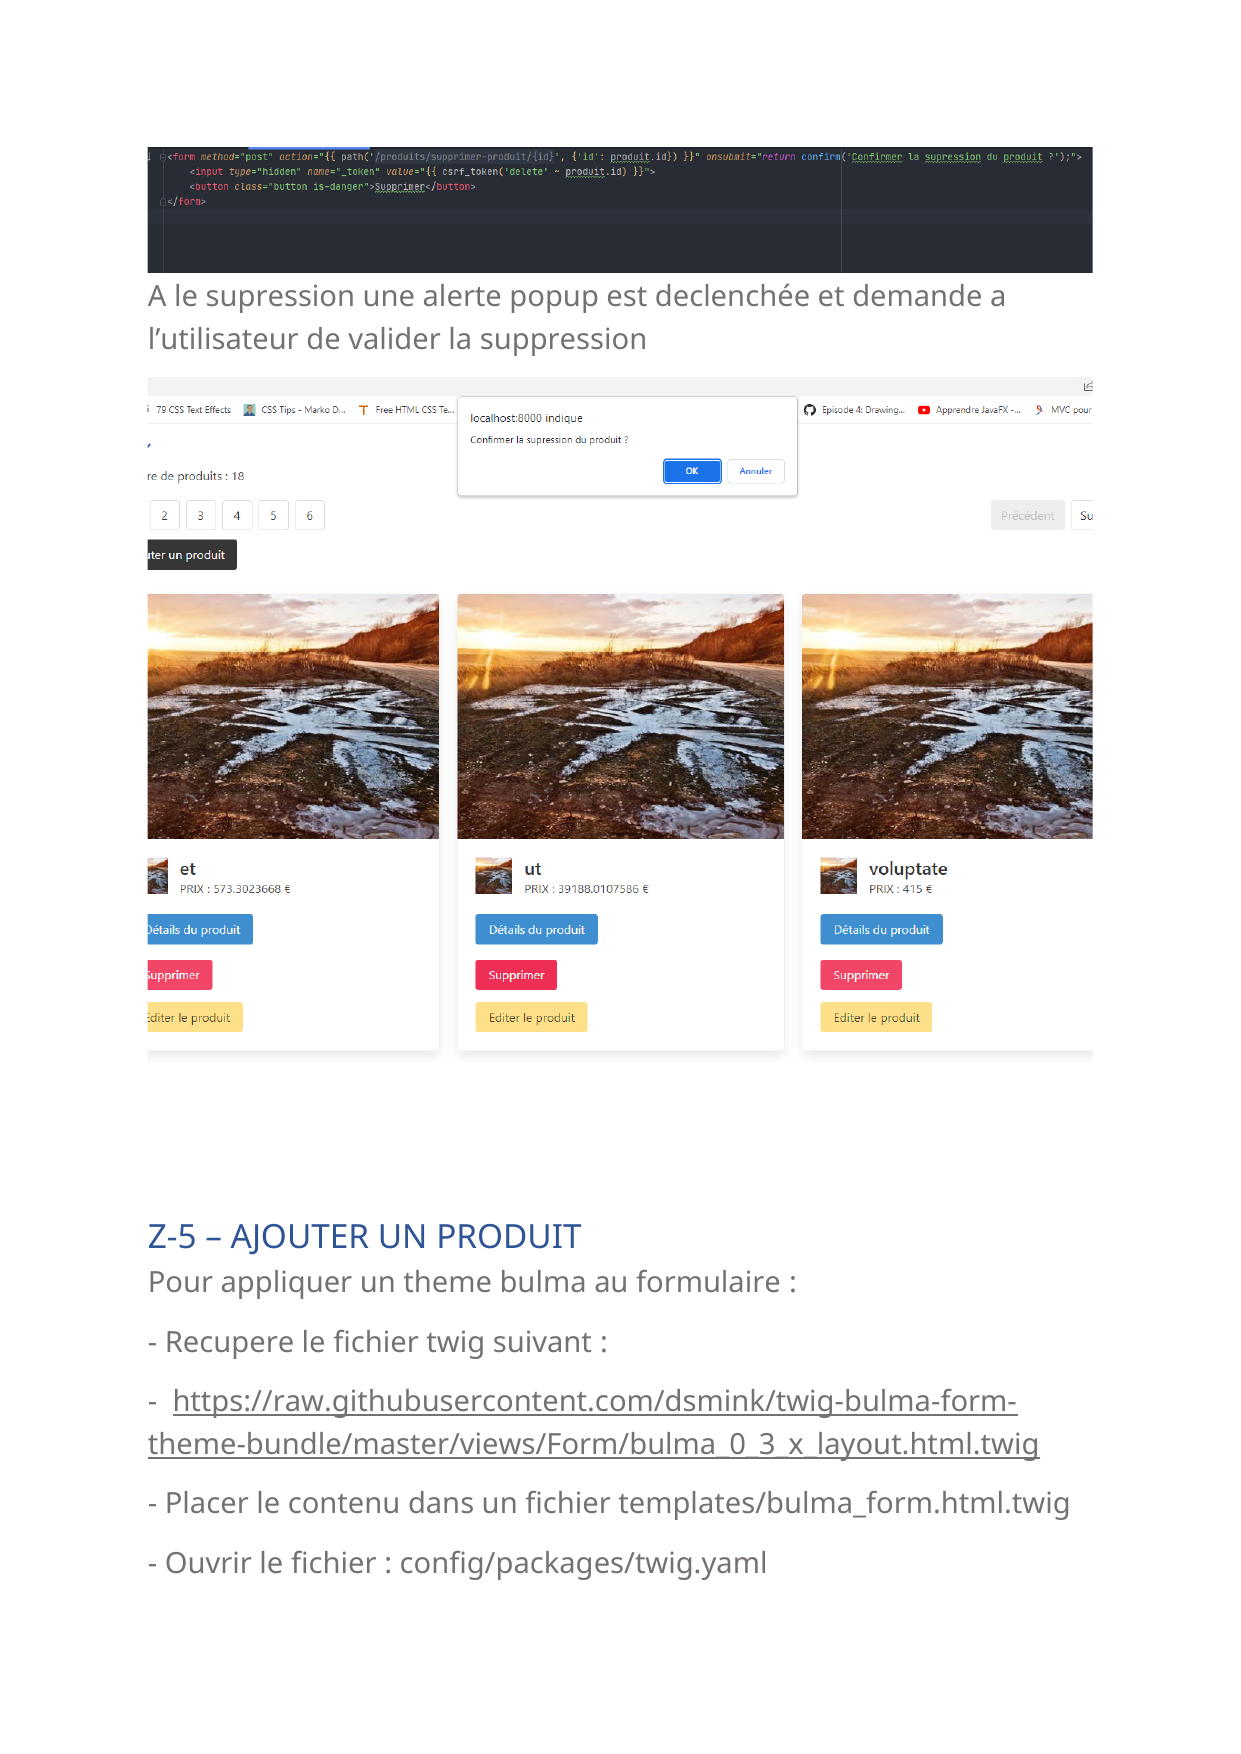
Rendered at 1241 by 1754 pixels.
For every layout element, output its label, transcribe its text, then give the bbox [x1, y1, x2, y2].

text - https://raw.githubusercontent.com/dsmink/twig-bulma-form-theme-bundle/master/views/Form/bulma_0_3_x_layout.html.twig [148, 1380, 1093, 1463]
text - Recupere le fichier twig suivant : [148, 1321, 1093, 1361]
picture [147, 377, 1093, 1063]
text A le supression une alerte popup est declenchée et demande a l’utilisateur de valider la suppression [148, 273, 1093, 358]
picture [147, 147, 1093, 273]
subtitle Z-5 – AJOUTER UN PRODUIT [148, 1212, 1093, 1258]
text - Placer le contenu dans un fichier templates/bulma_form.html.twig [148, 1483, 1093, 1522]
text Pour appliquer un theme bulma au formulaire : [148, 1261, 1093, 1301]
text - Ouvrir le fichier : config/packages/twig.yaml [148, 1542, 1093, 1582]
